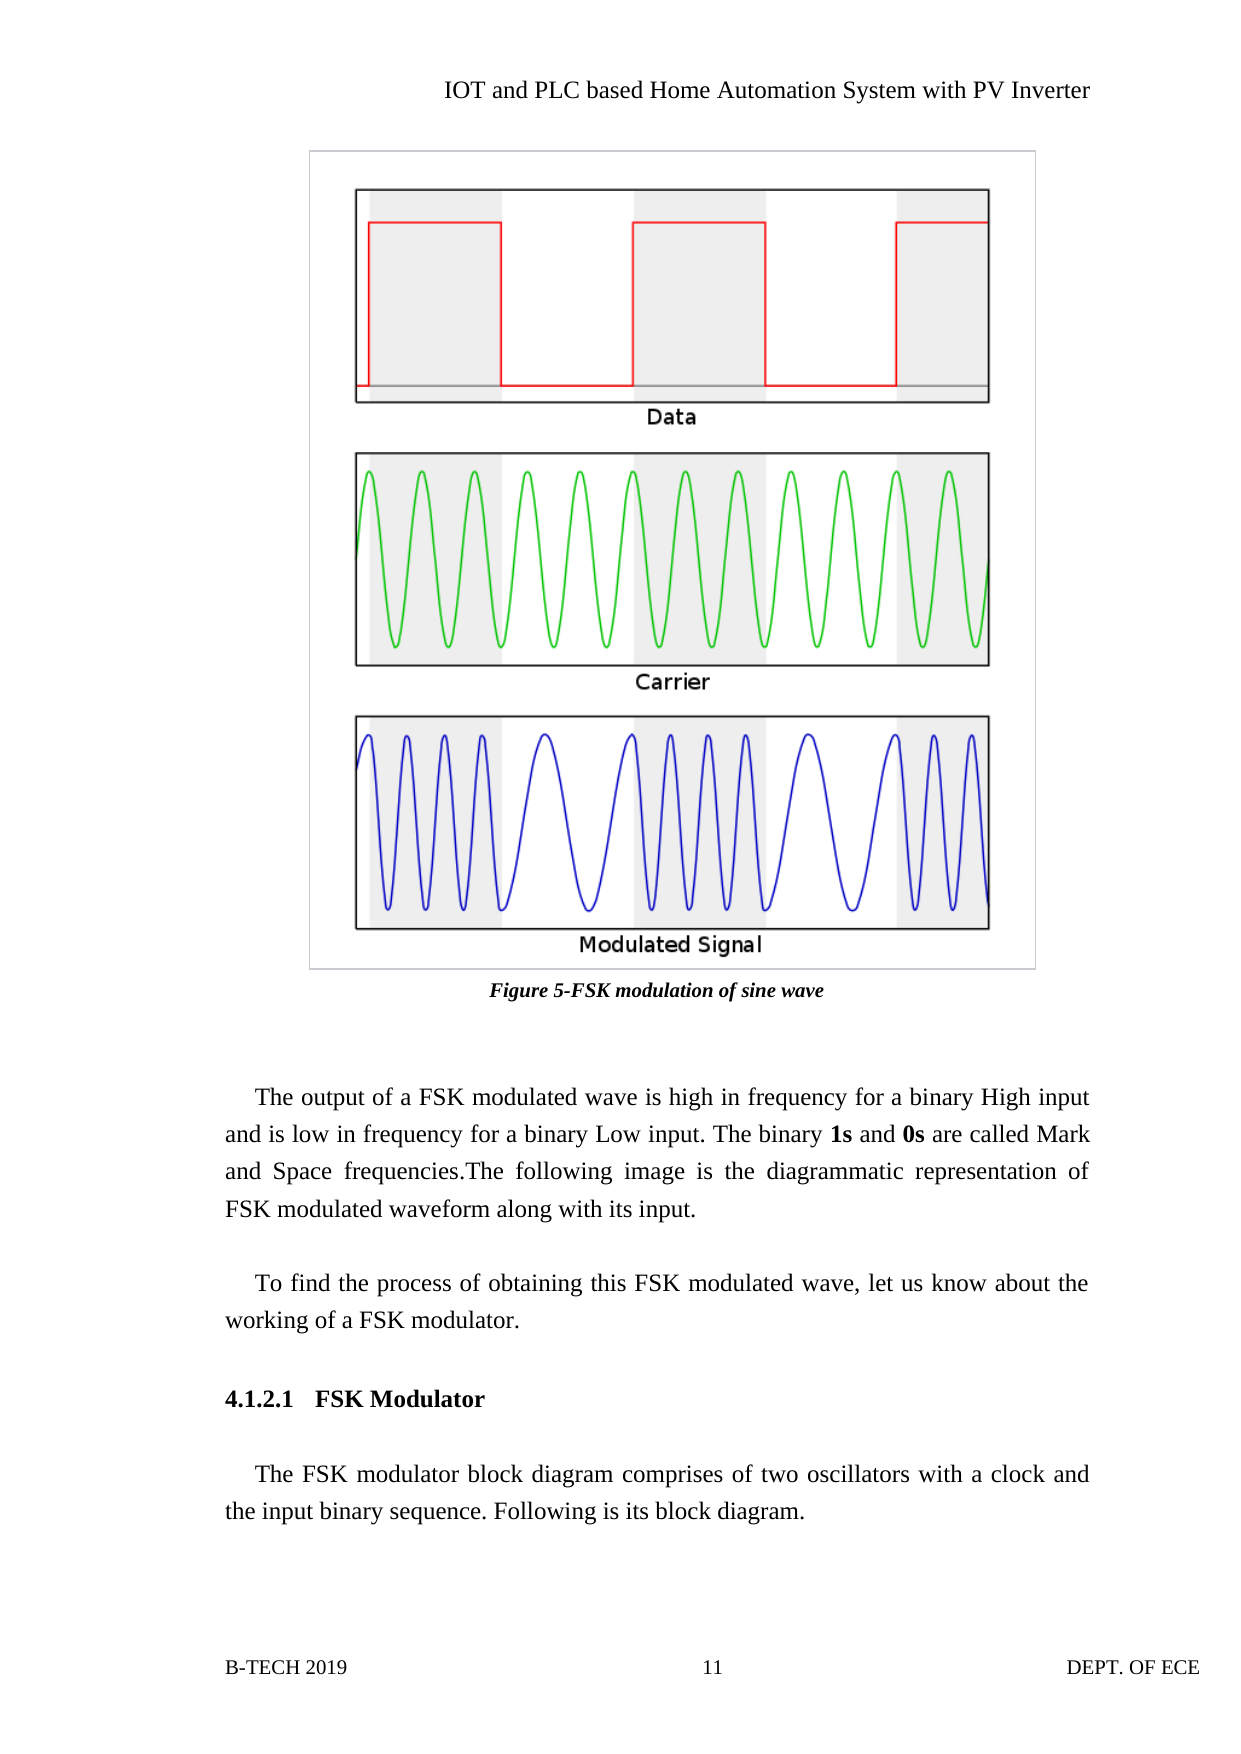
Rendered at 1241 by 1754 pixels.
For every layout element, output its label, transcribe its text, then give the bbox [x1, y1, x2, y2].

text Figure 5-FSK modulation of sine wave [225, 978, 1090, 1002]
subtitle FSK Modulator [225, 1384, 1090, 1413]
text The output of a FSK modulated wave is high in frequency for a binary High input and is low in frequency for a binary Low input. The binary 1s and 0s are called Mark and Space frequencies.The following image is the diagrammatic representation of FSK modulated waveform along with its input. [225, 1082, 1090, 1222]
text To find the process of obtaining this FSK modulated wave, let us know about the working of a FSK modulator. [225, 1268, 1090, 1334]
picture [310, 152, 1035, 968]
text The FSK modulator block diagram comprises of two oscillators with a clock and the input binary sequence. Following is its block diagram. [225, 1459, 1090, 1525]
